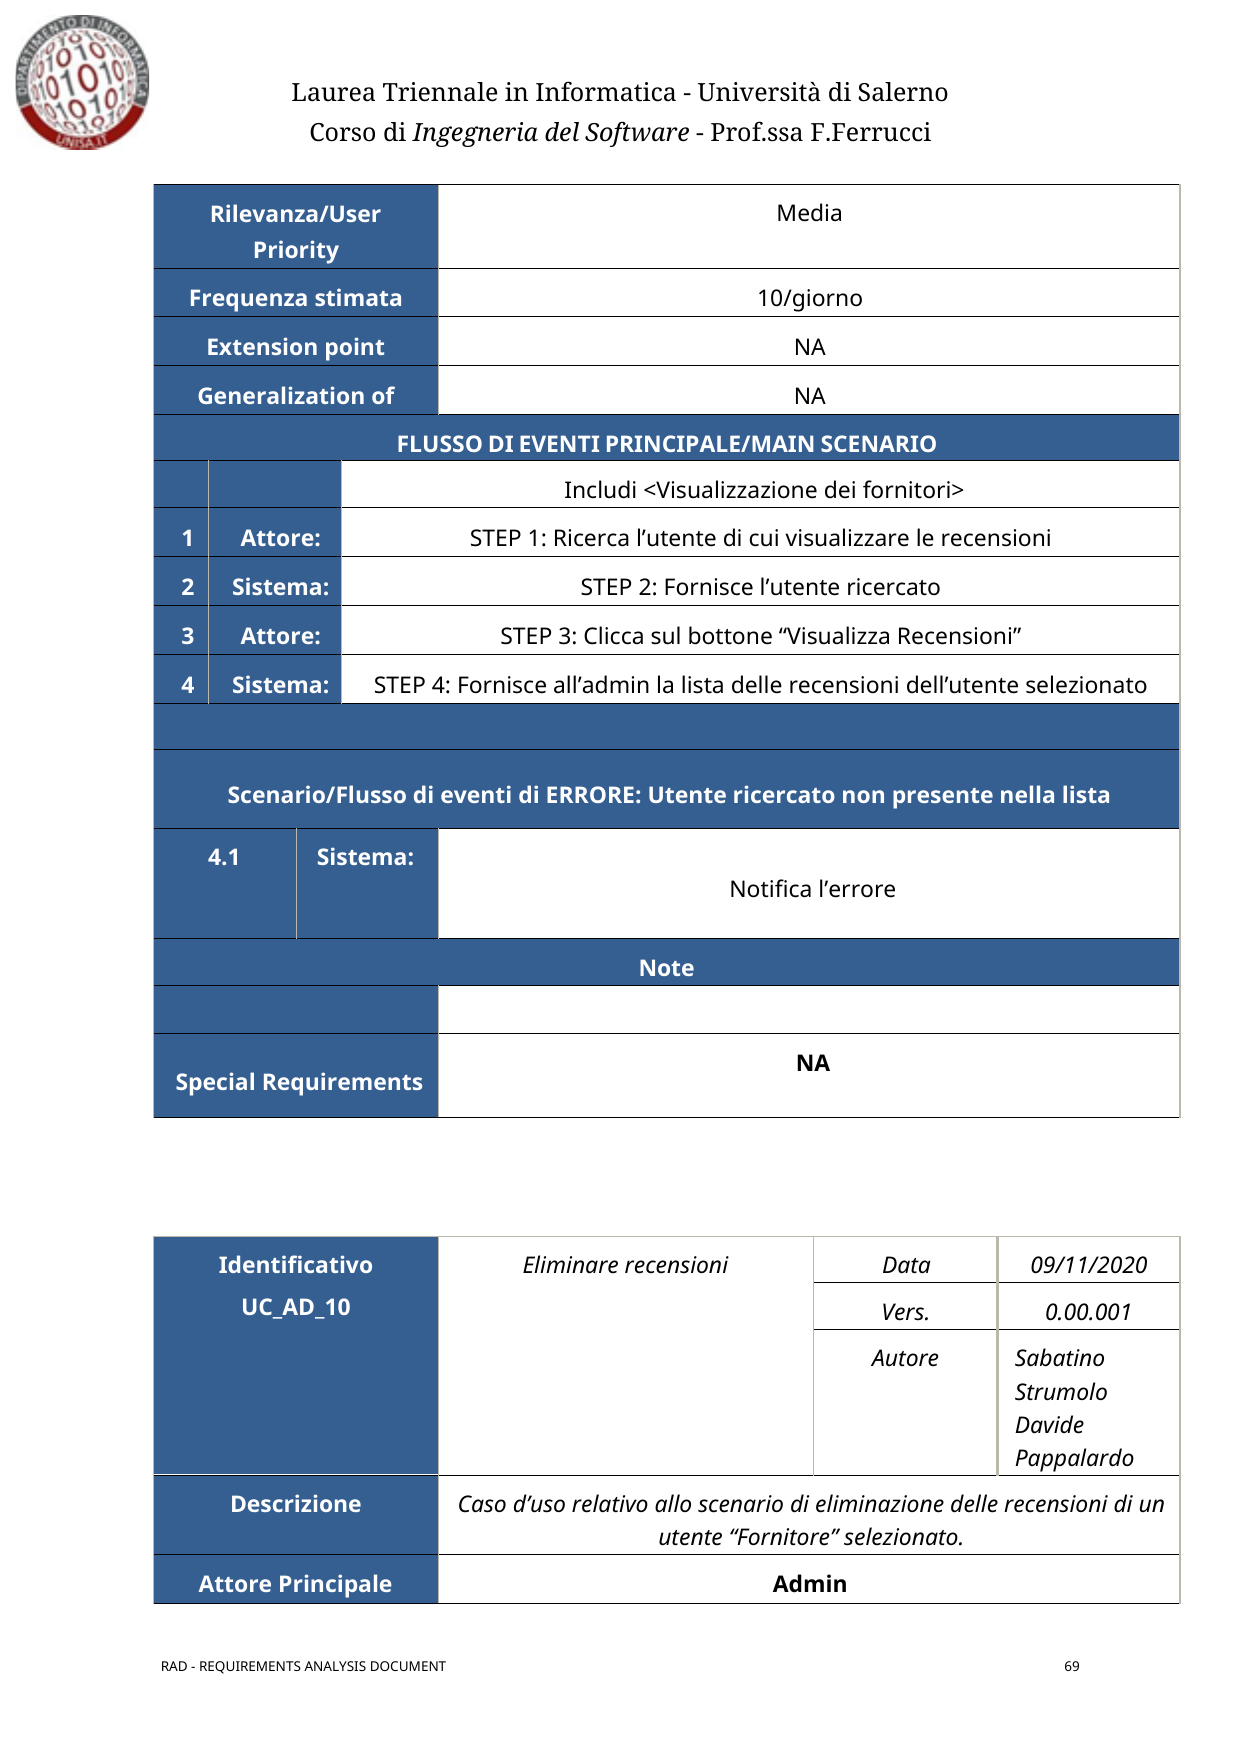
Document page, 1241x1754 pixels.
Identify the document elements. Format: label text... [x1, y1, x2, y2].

table_cell NA [439, 366, 1179, 414]
table_cell 1 [154, 508, 208, 556]
table_cell Sabatino Strumolo Davide Pappalardo [999, 1330, 1179, 1474]
picture [15, 15, 150, 150]
table_cell FLUSSO DI EVENTI PRINCIPALE/MAIN SCENARIO [154, 415, 1179, 460]
table_cell Sistema: [209, 655, 341, 703]
table_cell [209, 461, 341, 507]
table_header Identificativo UC_AD_10 [154, 1237, 438, 1474]
table_cell Rilevanza/User Priority [154, 185, 438, 268]
table_cell Attore: [209, 606, 341, 654]
table_cell STEP 3: Clicca sul bottone “Visualizza Recensioni” [342, 606, 1179, 654]
table_cell Note [154, 939, 1179, 985]
table_cell Notifica l’errore [439, 829, 1179, 938]
table_cell Admin L'admin è interessato ad avere la possibilità di eliminare un elemento dalla lista delle recensioni di un utente “Fornitore”. [439, 1555, 1179, 1603]
table_cell Caso d’uso relativo allo scenario di eliminazione delle recensioni di un utente “Fornitore” selezionato. [439, 1476, 1179, 1554]
table_cell Generalization of [154, 366, 438, 414]
table_cell [154, 461, 208, 507]
table_cell Media [439, 185, 1179, 268]
table_cell Includi <Visualizzazione dei fornitori> [342, 461, 1179, 507]
table_cell 2 [154, 557, 208, 605]
table_cell Scenario/Flusso di eventi di ERRORE: Utente ricercato non presente nella lista [154, 750, 1179, 828]
table_cell STEP 1: Ricerca l’utente di cui visualizzare le recensioni [342, 508, 1179, 556]
table_header Eliminare recensioni [439, 1237, 813, 1474]
table_cell STEP 2: Fornisce l’utente ricercato [342, 557, 1179, 605]
table_cell [154, 986, 438, 1033]
table_cell Autore [814, 1330, 996, 1474]
table_cell Frequenza stimata [154, 269, 438, 316]
table_cell Attore Principale [154, 1555, 438, 1603]
table_cell 4 [154, 655, 208, 703]
table_header Data [814, 1237, 996, 1282]
table_cell Extension point [154, 317, 438, 365]
table_cell [439, 986, 1179, 1033]
table_cell Sistema: [209, 557, 341, 605]
table_cell Descrizione [154, 1476, 438, 1554]
table_cell STEP 4: Fornisce all’admin la lista delle recensioni dell’utente selezionato [342, 655, 1179, 703]
table_cell Vers. [814, 1283, 996, 1329]
table_cell [154, 704, 1179, 749]
table_cell NA [439, 317, 1179, 365]
table_cell Sistema: [297, 829, 438, 938]
table_header 09/11/2020 [999, 1237, 1179, 1282]
table_cell 4.1 [154, 829, 296, 938]
table_cell Attore: [209, 508, 341, 556]
table_cell NA [439, 1034, 1179, 1117]
table_cell 3 [154, 606, 208, 654]
table_cell 10/giorno [439, 269, 1179, 316]
table_cell Special Requirements [154, 1034, 438, 1117]
table_cell 0.00.001 [999, 1283, 1179, 1329]
